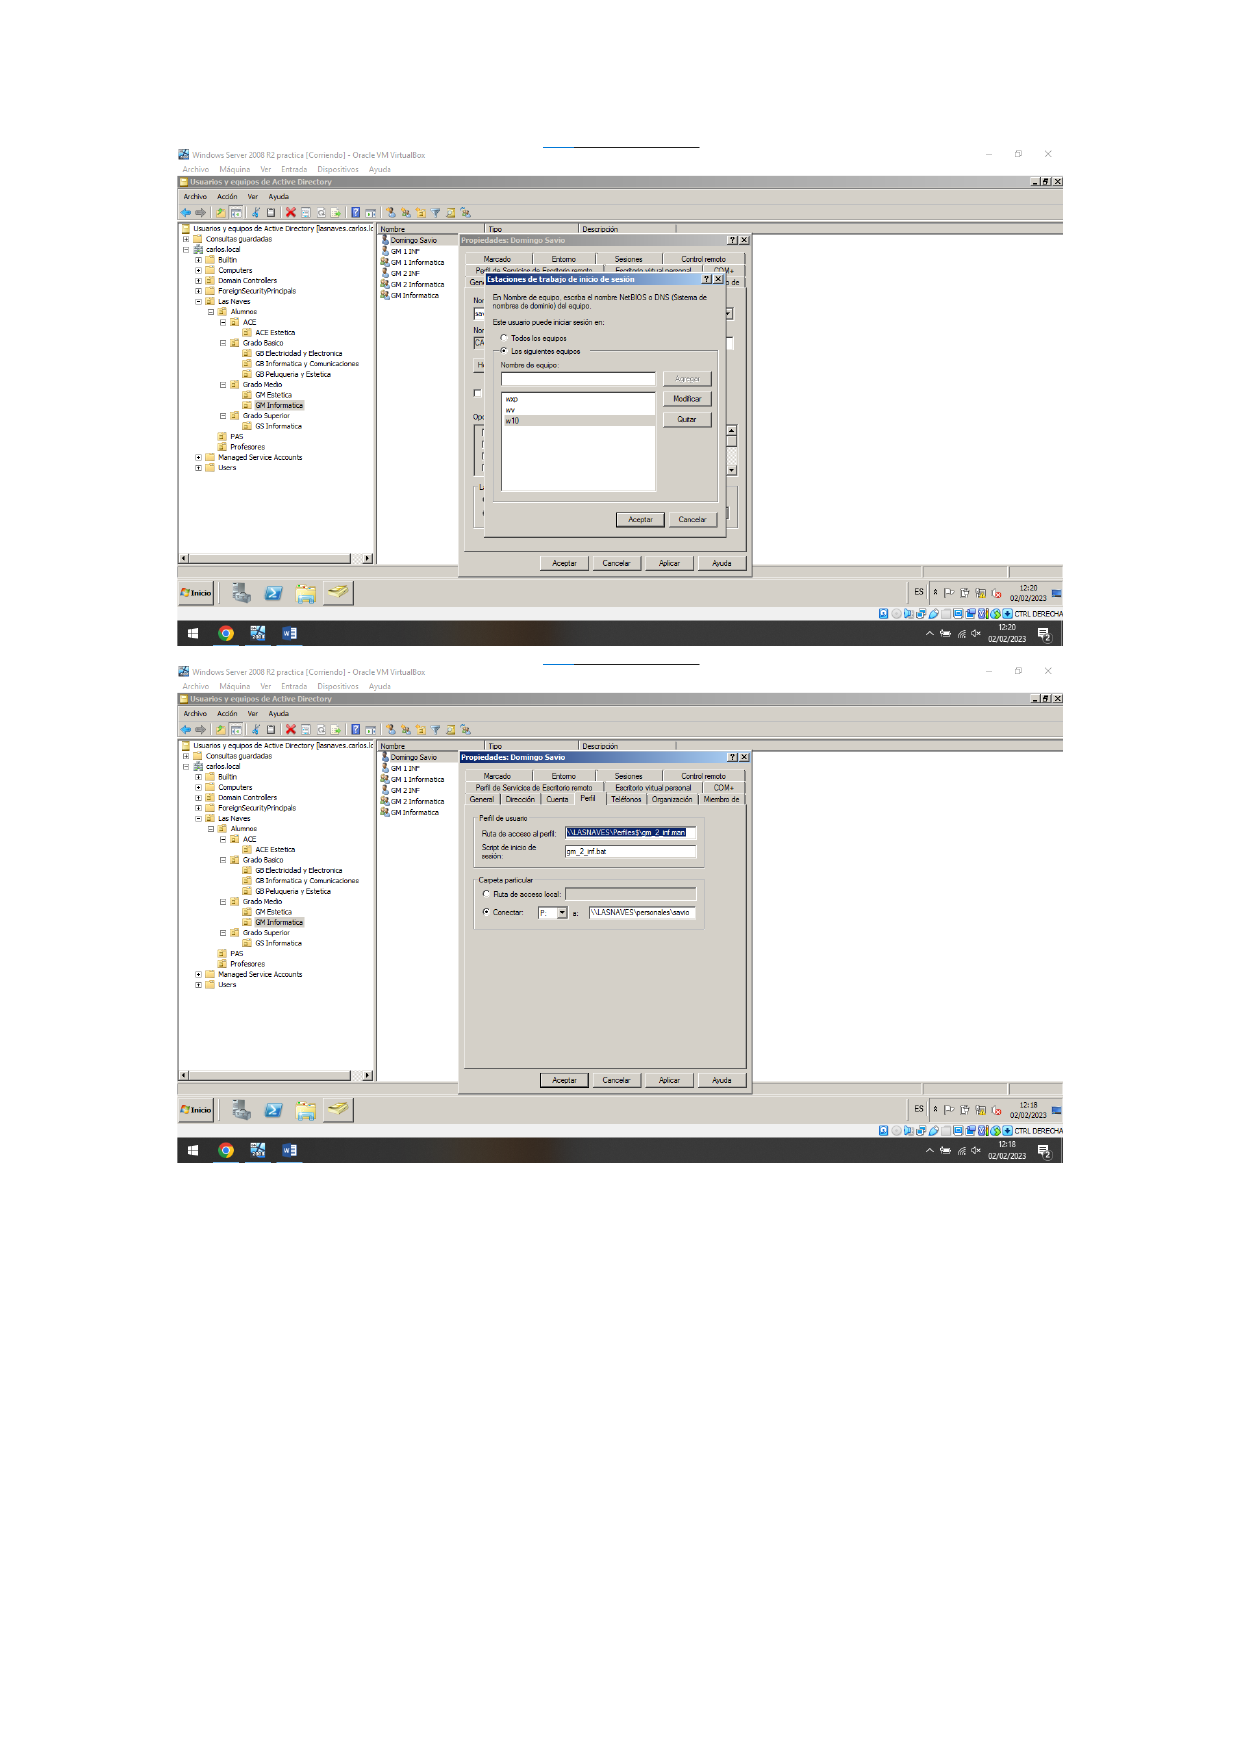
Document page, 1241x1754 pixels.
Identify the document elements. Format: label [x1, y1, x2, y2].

picture [177, 664, 1063, 1163]
picture [177, 147, 1063, 646]
